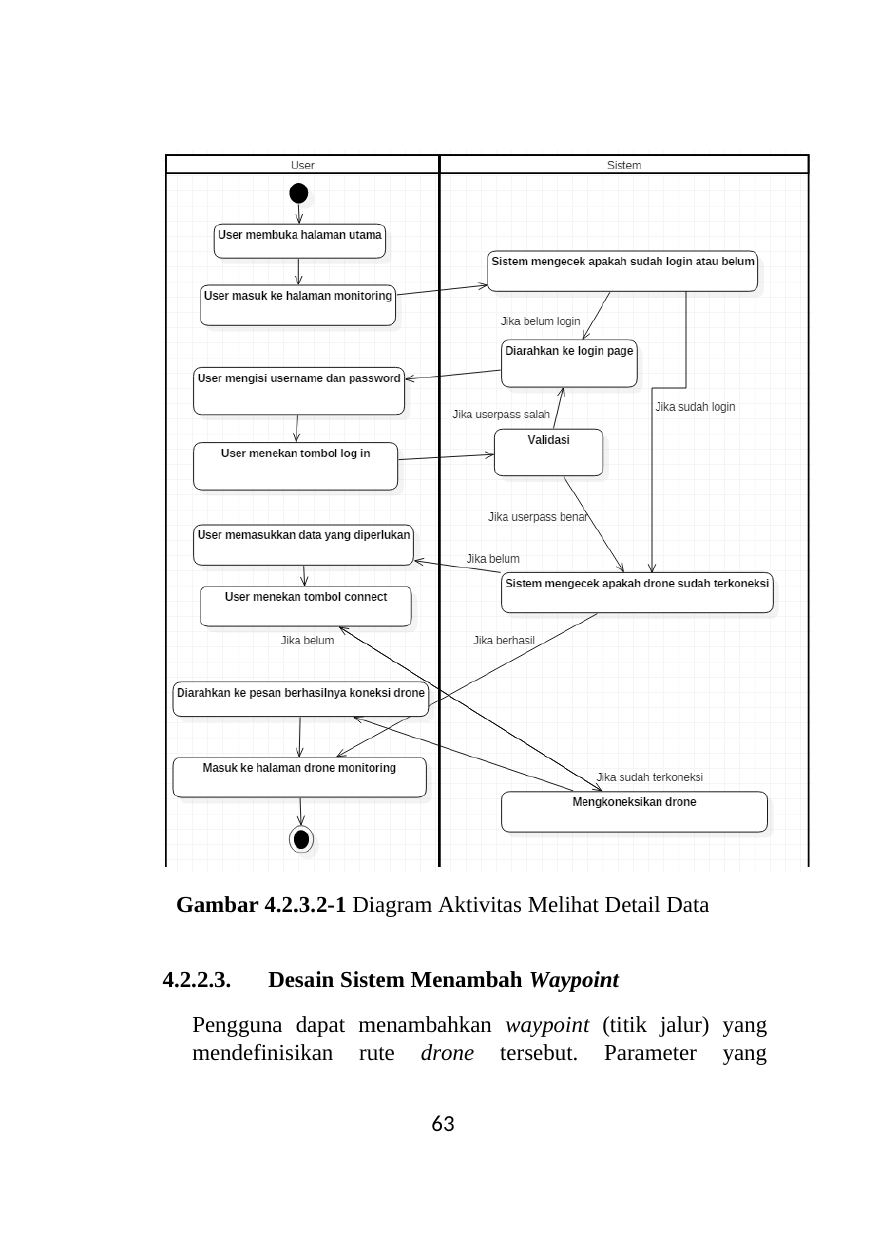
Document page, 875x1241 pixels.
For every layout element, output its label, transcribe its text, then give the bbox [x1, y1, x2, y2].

list Desain Sistem Menambah Waypoint [162, 966, 767, 992]
picture [162, 150, 813, 872]
text Gambar 4.2.3.2-1 Diagram Aktivitas Melihat Detail Data [118, 891, 767, 917]
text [192, 1011, 767, 1066]
